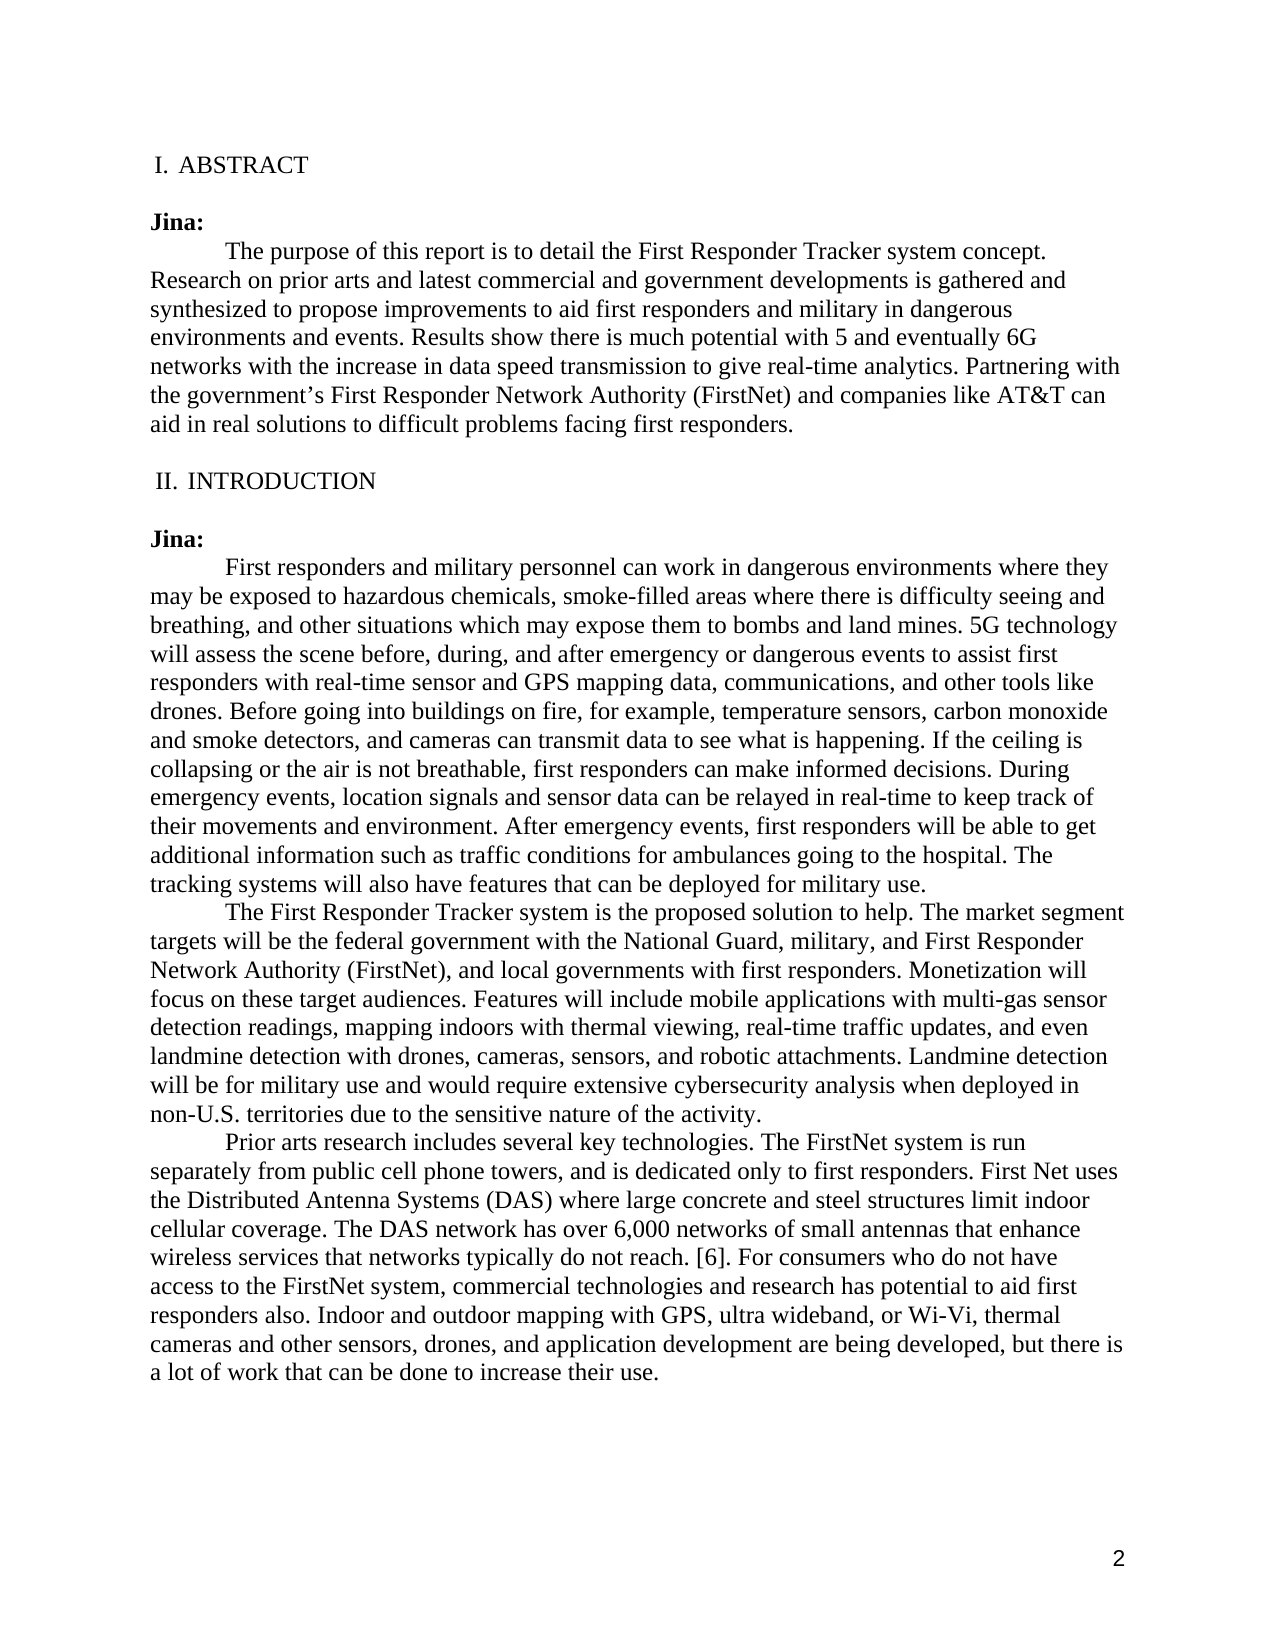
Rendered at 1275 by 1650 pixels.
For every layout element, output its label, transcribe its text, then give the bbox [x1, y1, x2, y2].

text Prior arts research includes several key technologies. The FirstNet system is run separately from public cell phone towers, and is dedicated only to first responders. First Net uses the Distributed Antenna Systems (DAS) where large concrete and steel structures limit indoor cellular coverage. The DAS network has over 6,000 networks of small antennas that enhance wireless services that networks typically do not reach. [6]. For consumers who do not have access to the FirstNet system, commercial technologies and research has potential to aid first responders also. Indoor and outdoor mapping with GPS, ultra wideband, or Wi-Vi, thermal cameras and other sensors, drones, and application development are being developed, but there is a lot of work that can be done to increase their use. [150, 1127, 1125, 1386]
list ABSTRACT [169, 150, 1125, 179]
list INTRODUCTION [178, 466, 1125, 495]
text Jina: [150, 524, 1125, 552]
text The purpose of this report is to detail the First Responder Tracker system concept. Research on prior arts and latest commercial and government developments is gathered and synthesized to propose improvements to aid first responders and military in dangerous environments and events. Results show there is much potential with 5 and eventually 6G networks with the increase in data speed transmission to give real-time analytics. Partnering with the government’s First Responder Network Authority (FirstNet) and companies like AT&T can aid in real solutions to difficult problems facing first responders. [150, 236, 1125, 437]
text First responders and military personnel can work in dangerous environments where they may be exposed to hazardous chemicals, smoke-filled areas where there is difficulty seeing and breathing, and other situations which may expose them to bombs and land mines. 5G technology will assess the scene before, during, and after emergency or dangerous events to assist first responders with real-time sensor and GPS mapping data, communications, and other tools like drones. Before going into buildings on fire, for example, temperature sensors, carbon monoxide and smoke detectors, and cameras can transmit data to see what is happening. If the ceiling is collapsing or the air is not breathable, first responders can make informed decisions. During emergency events, location signals and sensor data can be relayed in real-time to keep track of their movements and environment. After emergency events, first responders will be able to get additional information such as traffic conditions for ambulances going to the hospital. The tracking systems will also have features that can be deployed for military use. [150, 552, 1125, 897]
text The First Responder Tracker system is the proposed solution to help. The market segment targets will be the federal government with the National Guard, military, and First Responder Network Authority (FirstNet), and local governments with first responders. Monetization will focus on these target audiences. Features will include mobile applications with multi-gas sensor detection readings, mapping indoors with thermal viewing, real-time traffic updates, and even landmine detection with drones, cameras, sensors, and robotic attachments. Landmine detection will be for military use and would require extensive cybersecurity analysis when deployed in non-U.S. territories due to the sensitive nature of the activity. [150, 897, 1125, 1127]
text Jina: [150, 207, 1125, 236]
